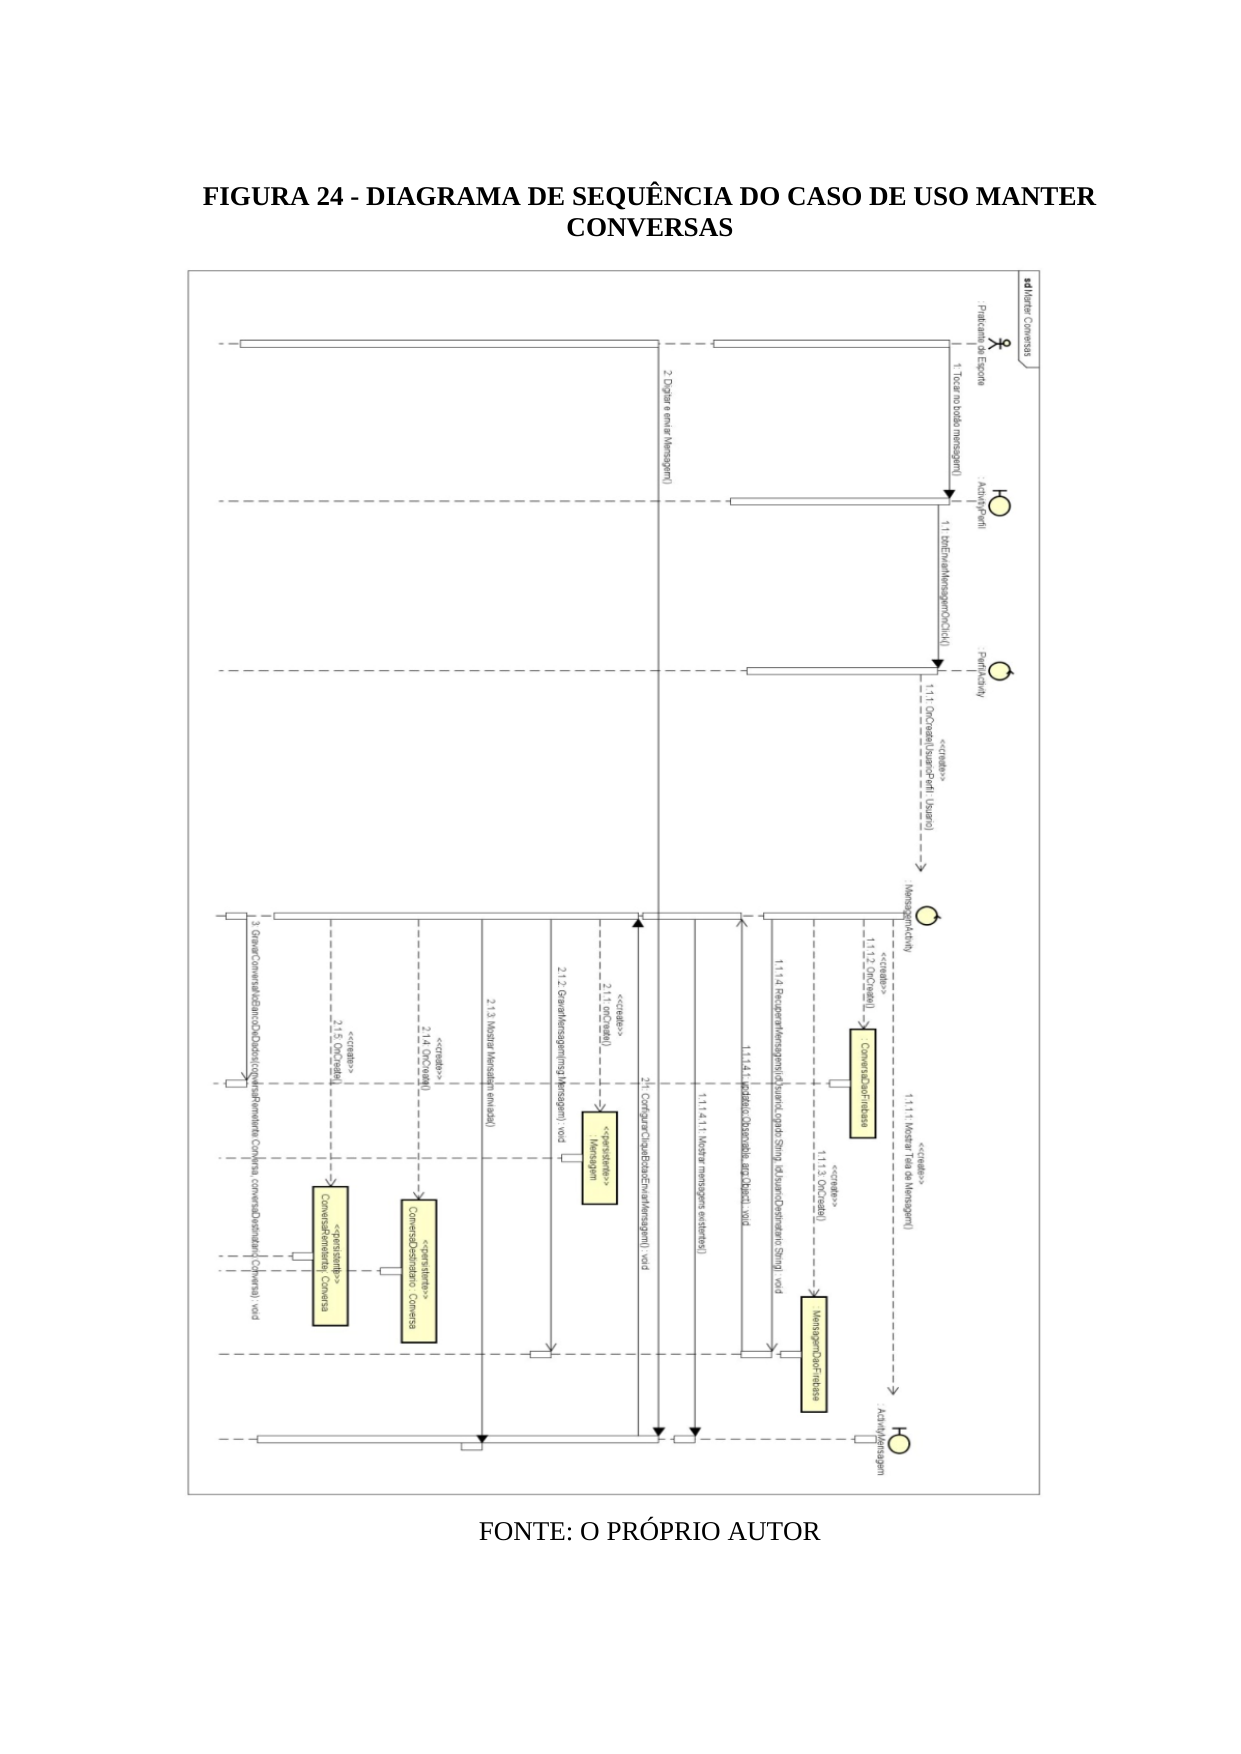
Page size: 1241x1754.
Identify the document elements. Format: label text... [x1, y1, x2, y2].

text FONTE: O PRÓPRIO AUTOR [177, 1515, 1122, 1546]
text FIGURA 24 - DIAGRAMA DE SEQUÊNCIA DO CASO DE USO MANTER CONVERSAS [177, 180, 1122, 243]
picture [181, 265, 1047, 1500]
